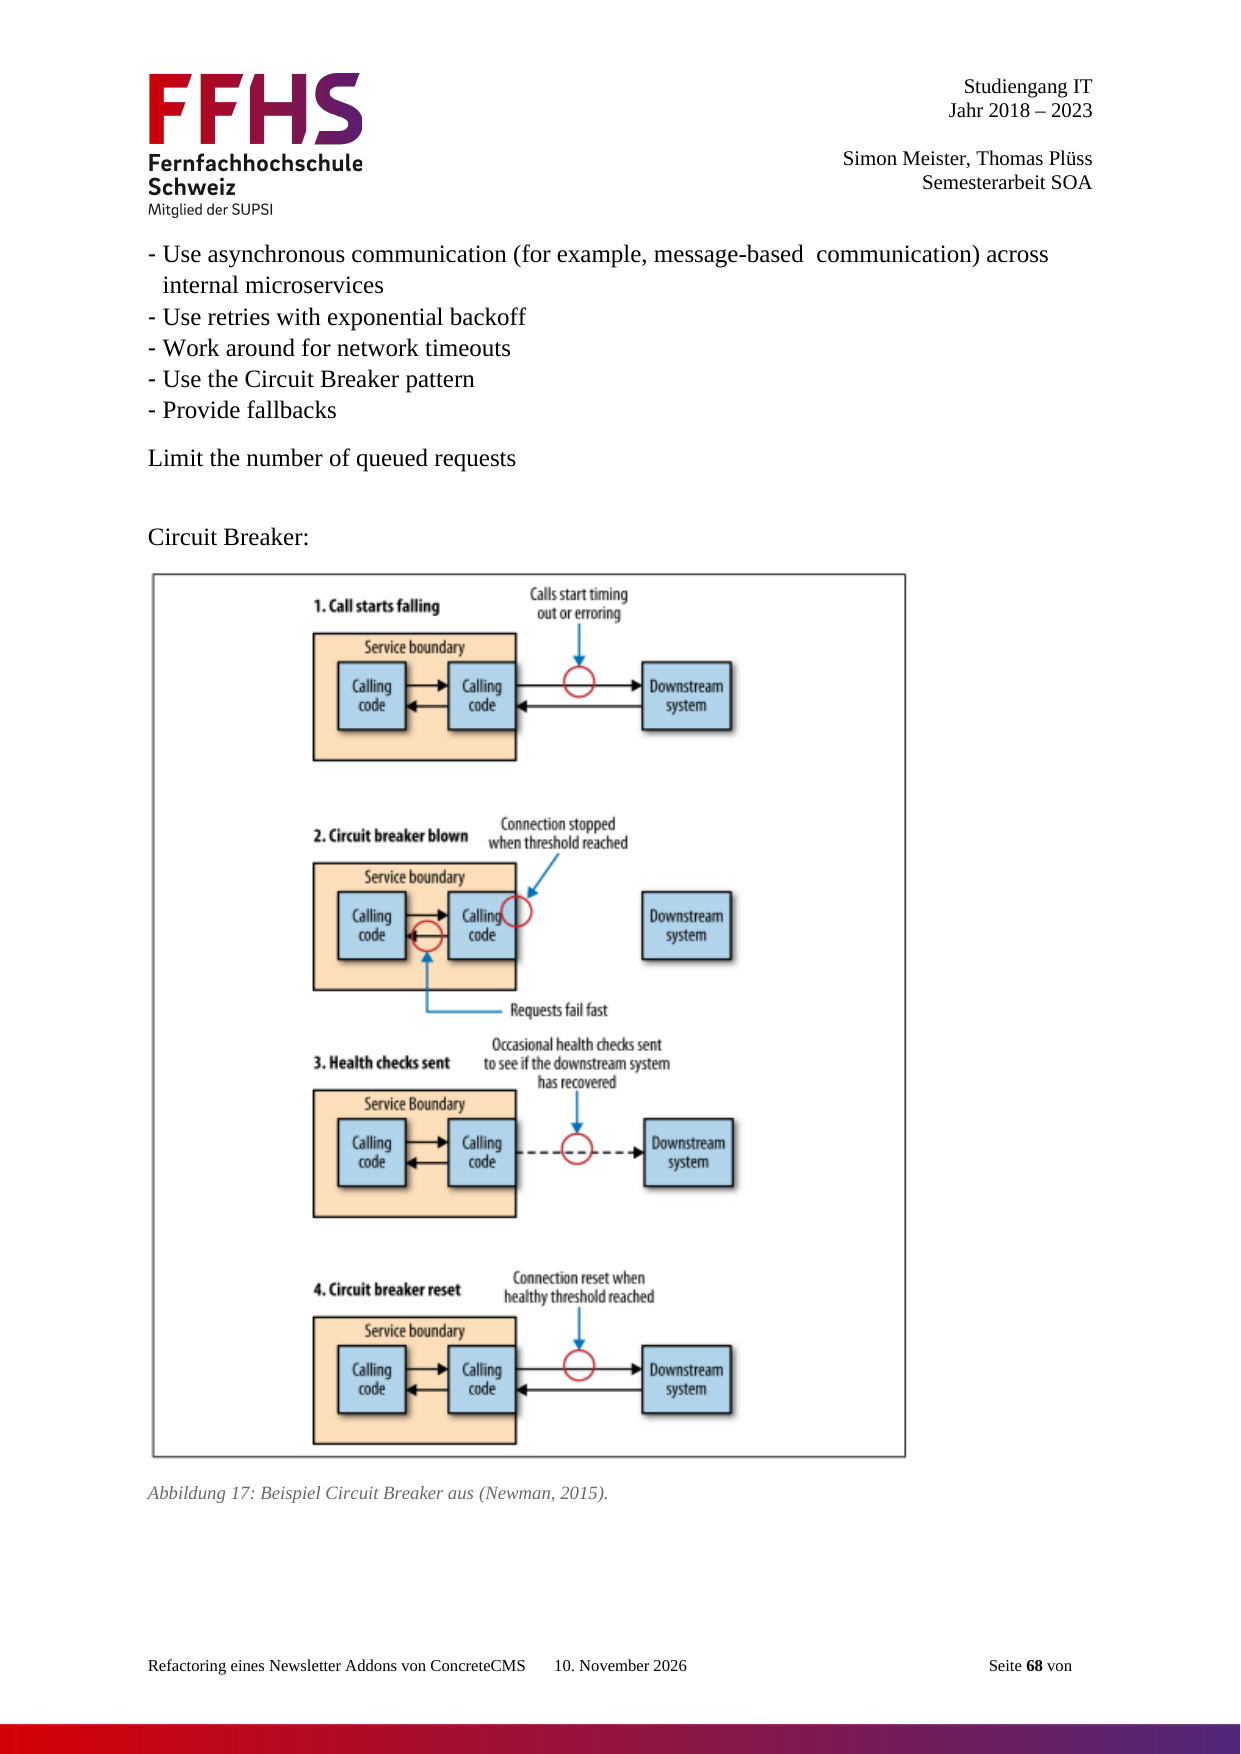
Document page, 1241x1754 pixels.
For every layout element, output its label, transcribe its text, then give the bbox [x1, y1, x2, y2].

text Circuit Breaker: [148, 522, 1092, 550]
list Provide fallbacks [148, 395, 1092, 424]
picture [148, 73, 363, 218]
text Abbildung 17: Beispiel Circuit Breaker aus . [148, 1482, 1092, 1504]
picture [147, 569, 911, 1464]
list Use the Circuit Breaker pattern [148, 364, 1092, 393]
list Work around for network timeouts [148, 333, 1092, 362]
list Use asynchronous communication (for example, message-based communication) across internal microservices [148, 239, 1092, 299]
picture [0, 1724, 1241, 1754]
list Use retries with exponential backoff [148, 302, 1092, 331]
text Limit the number of queued requests [148, 443, 1092, 503]
